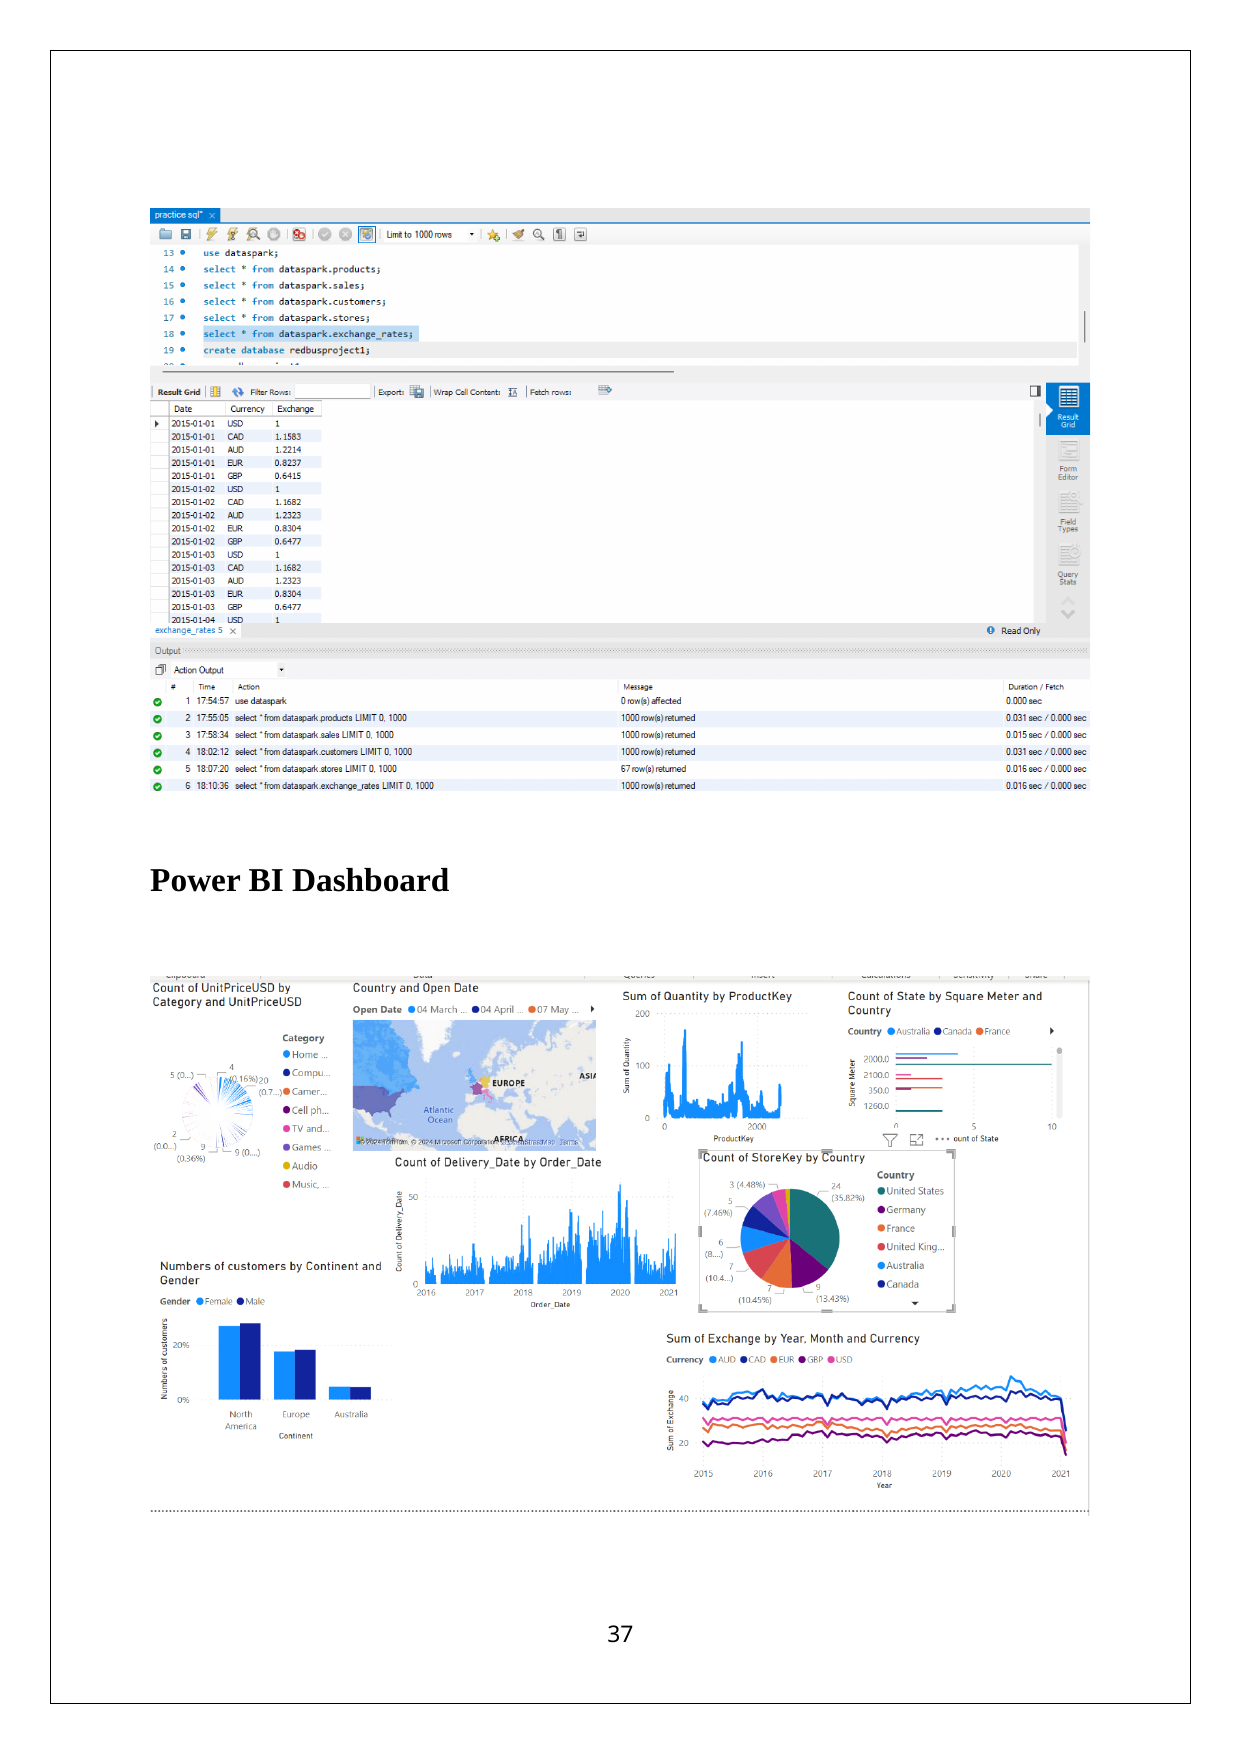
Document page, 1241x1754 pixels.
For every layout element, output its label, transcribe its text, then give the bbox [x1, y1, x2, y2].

picture [150, 976, 1091, 1516]
picture [150, 208, 1091, 791]
text Power BI Dashboard [150, 861, 1090, 899]
